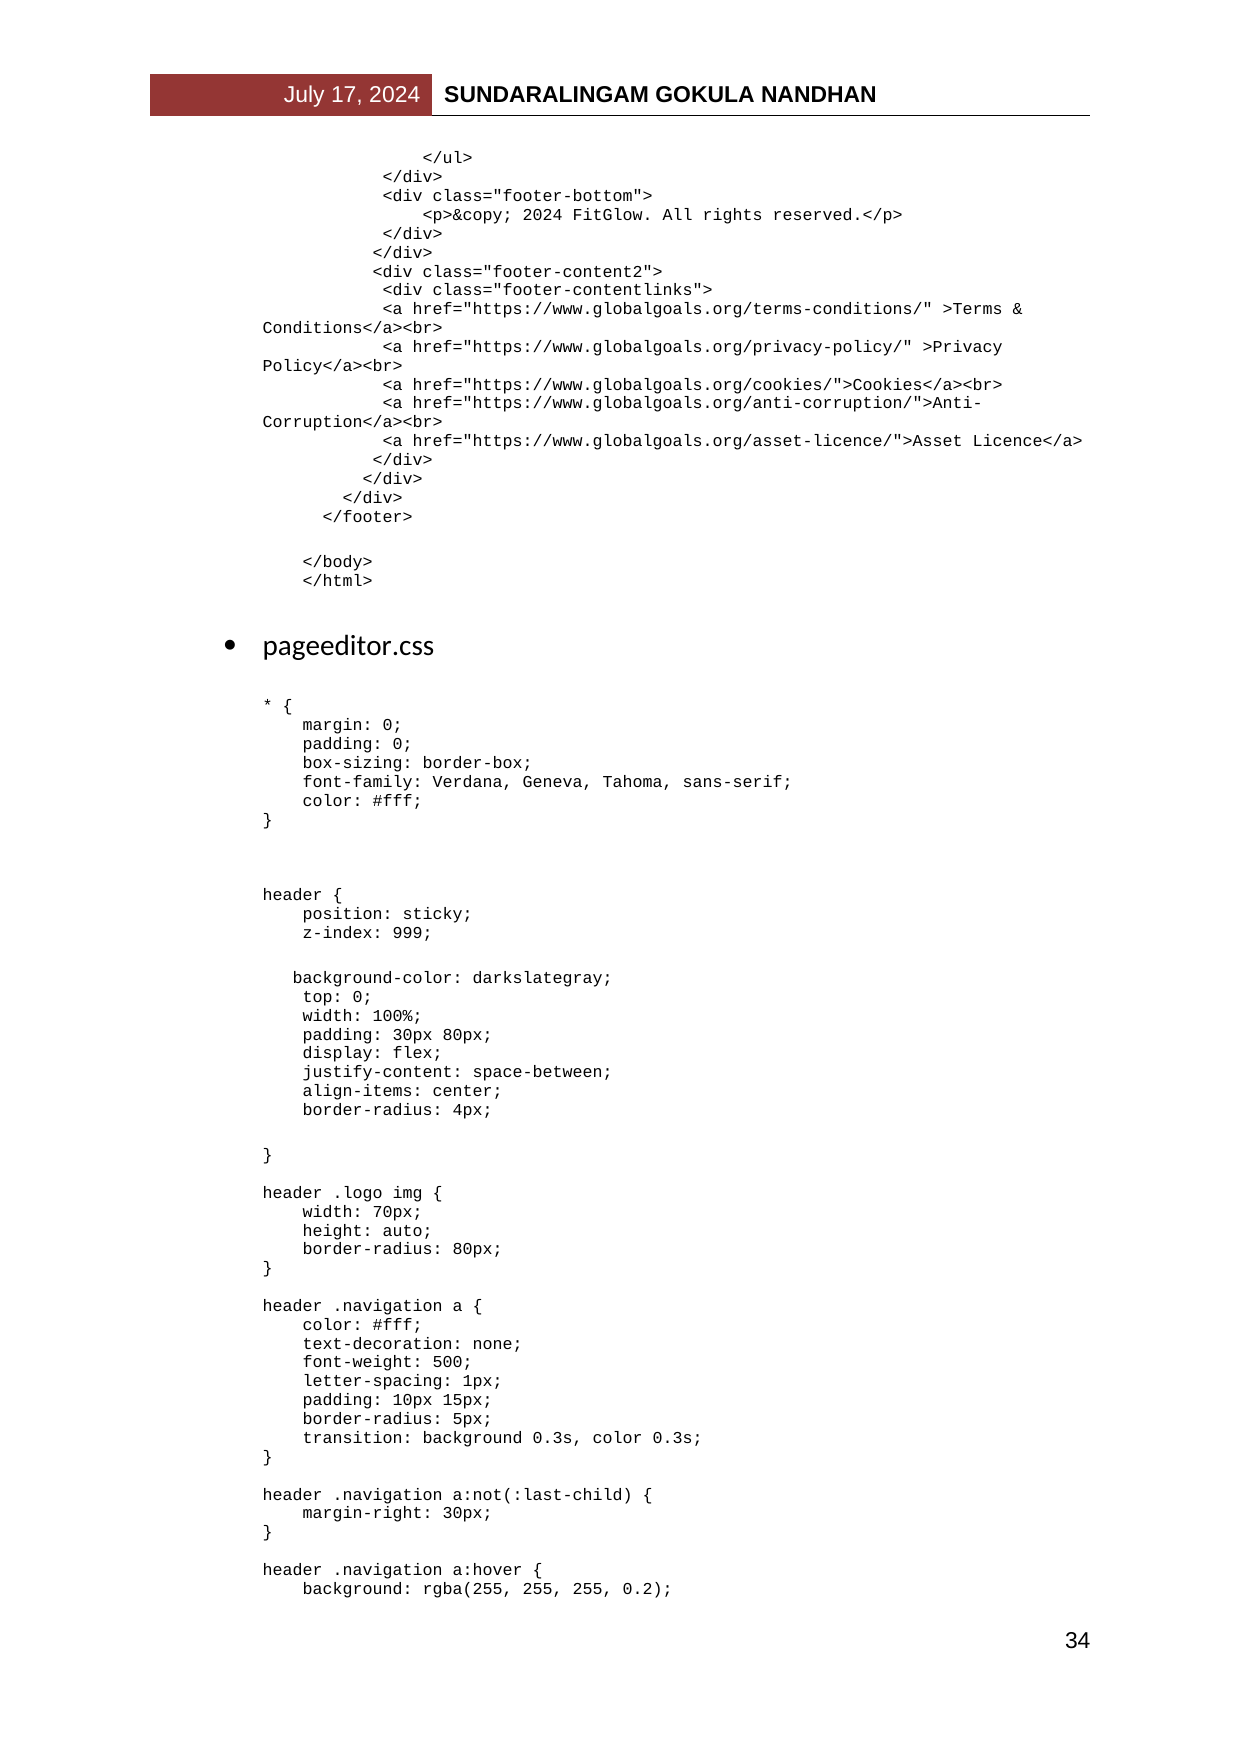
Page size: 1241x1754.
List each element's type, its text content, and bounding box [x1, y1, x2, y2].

text color: #fff; [262, 1316, 1090, 1335]
text header .logo img { [262, 1184, 1090, 1203]
text } [262, 1448, 1090, 1467]
text </div> [262, 452, 1090, 471]
text padding: 10px 15px; [262, 1392, 1090, 1411]
text color: #fff; [262, 792, 1090, 811]
text <a href="https://www.globalgoals.org/asset-licence/">Asset Licence</a> [262, 433, 1090, 452]
text letter-spacing: 1px; [262, 1373, 1090, 1392]
text background: rgba(255, 255, 255, 0.2); [262, 1580, 1090, 1599]
text } [262, 1147, 1090, 1166]
text </html> [262, 572, 1090, 591]
text <a href="https://www.globalgoals.org/anti-corruption/">Anti-Corruption</a><br> [262, 395, 1090, 433]
text justify-content: space-between; [262, 1064, 1090, 1083]
text padding: 0; [262, 736, 1090, 754]
text <div class="footer-content2"> [262, 263, 1090, 282]
text header .navigation a:hover { [262, 1561, 1090, 1580]
list pageeditor.css [225, 627, 1090, 662]
text </ul> [262, 150, 1090, 169]
text <div class="footer-bottom"> [262, 188, 1090, 207]
text border-radius: 80px; [262, 1241, 1090, 1260]
text box-sizing: border-box; [262, 754, 1090, 773]
text </body> [262, 553, 1090, 572]
text border-radius: 4px; [262, 1101, 1090, 1120]
text font-weight: 500; [262, 1354, 1090, 1373]
text </div> [262, 471, 1090, 489]
text top: 0; [262, 988, 1090, 1007]
text height: auto; [262, 1222, 1090, 1241]
text z-index: 999; [262, 924, 1090, 943]
text <div class="footer-contentlinks"> [262, 282, 1090, 301]
text <a href="https://www.globalgoals.org/privacy-policy/" >Privacy Policy</a><br> [262, 338, 1090, 376]
text </div> [262, 225, 1090, 244]
text </footer> [262, 508, 1090, 527]
text </div> [262, 169, 1090, 188]
text header .navigation a:not(:last-child) { [262, 1486, 1090, 1505]
text border-radius: 5px; [262, 1411, 1090, 1429]
text align-items: center; [262, 1083, 1090, 1101]
text header { [262, 887, 1090, 905]
text } [262, 1524, 1090, 1543]
text </div> [262, 489, 1090, 508]
text <a href="https://www.globalgoals.org/cookies/">Cookies</a><br> [262, 376, 1090, 395]
text margin: 0; [262, 717, 1090, 736]
text } [262, 811, 1090, 830]
text <p>&copy; 2024 FitGlow. All rights reserved.</p> [262, 207, 1090, 225]
text width: 70px; [262, 1203, 1090, 1222]
text width: 100%; [262, 1007, 1090, 1026]
text </div> [262, 244, 1090, 263]
text } [262, 1260, 1090, 1279]
text text-decoration: none; [262, 1335, 1090, 1354]
text padding: 30px 80px; [262, 1026, 1090, 1045]
text display: flex; [262, 1045, 1090, 1064]
text transition: background 0.3s, color 0.3s; [262, 1429, 1090, 1448]
text <a href="https://www.globalgoals.org/terms-conditions/" >Terms & Conditions</a><br> [262, 301, 1090, 338]
text header .navigation a { [262, 1297, 1090, 1316]
text position: sticky; [262, 905, 1090, 924]
text background-color: darkslategray; [262, 969, 1090, 988]
text font-family: Verdana, Geneva, Tahoma, sans-serif; [262, 773, 1090, 792]
text margin-right: 30px; [262, 1505, 1090, 1524]
text * { [262, 698, 1090, 717]
